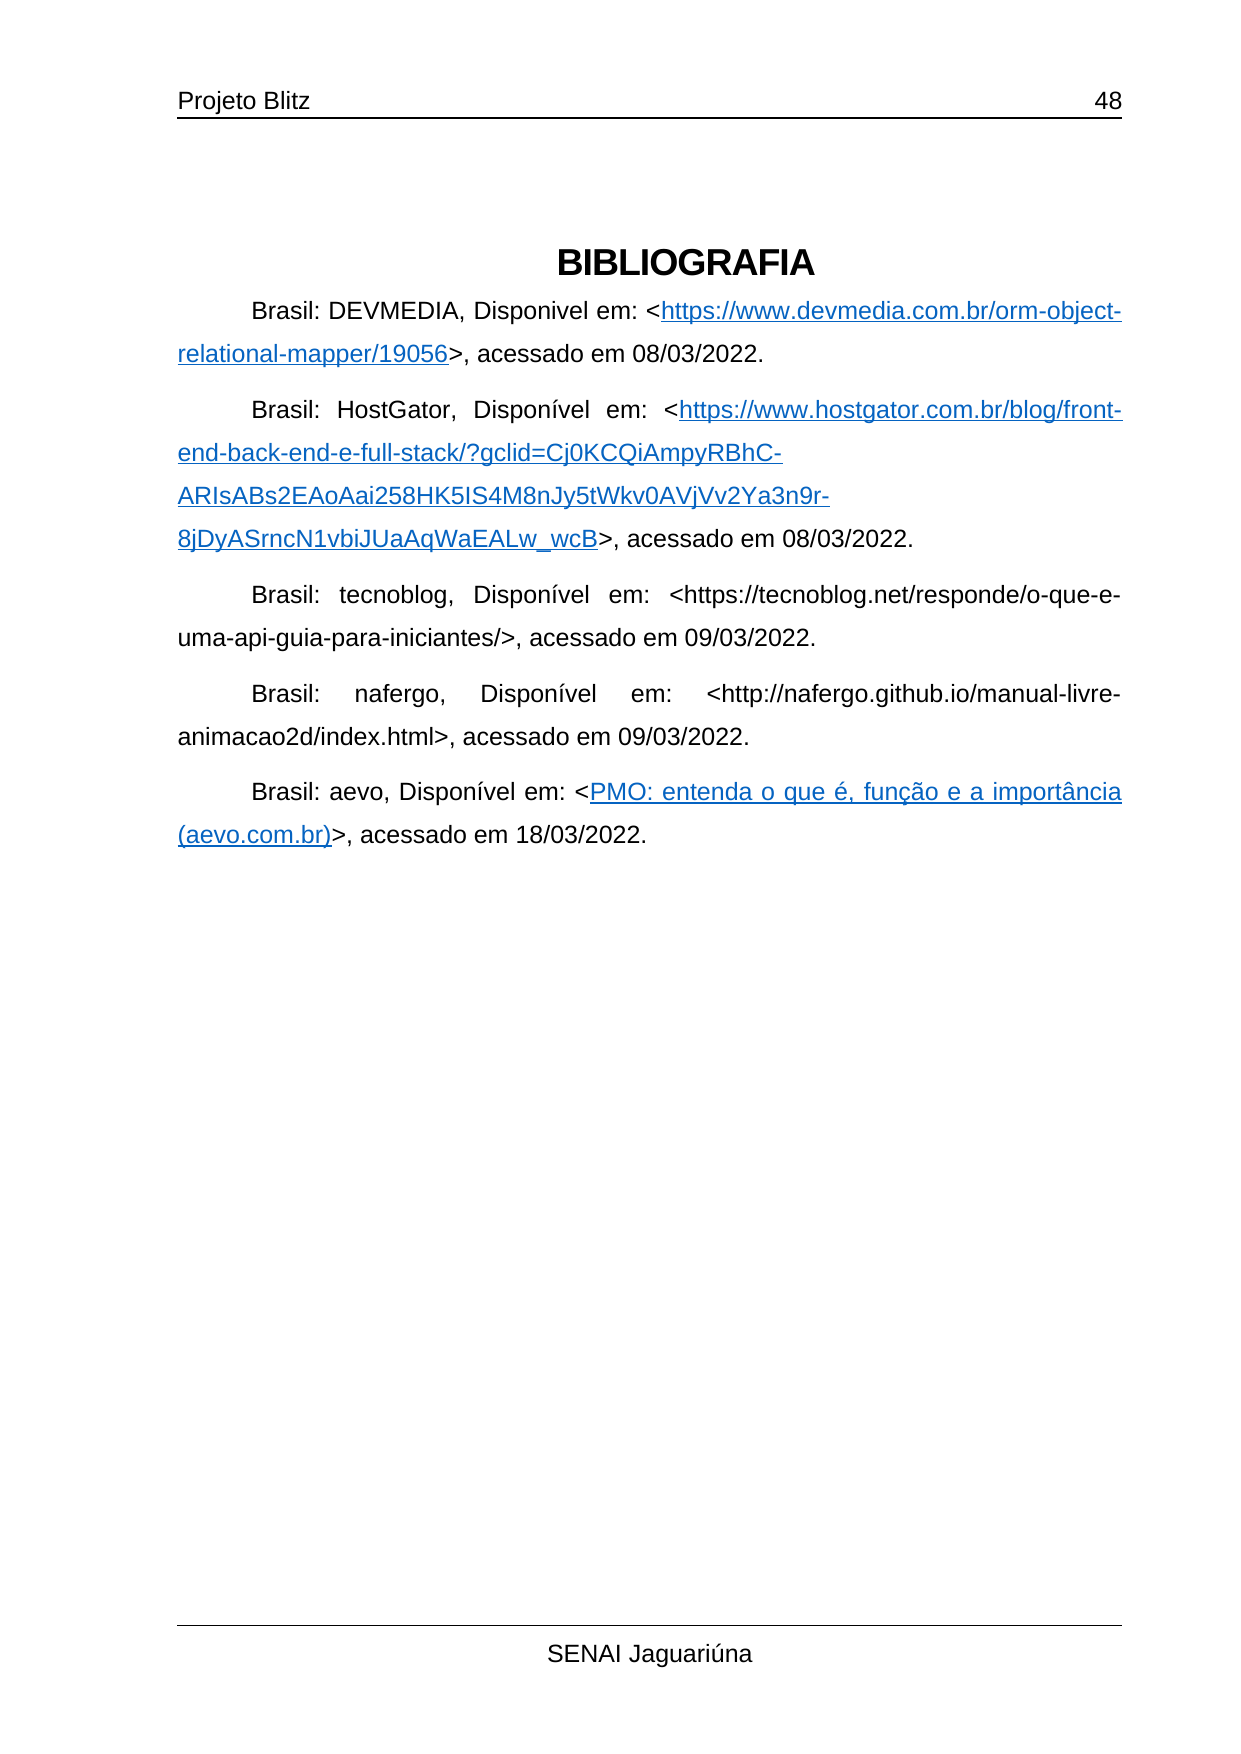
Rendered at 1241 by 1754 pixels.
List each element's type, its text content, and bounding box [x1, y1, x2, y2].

text Brasil: aevo, Disponível em: <PMO: entenda o que é, função e a importância (aevo.com.br)>, acessado em 18/03/2022. [177, 777, 1122, 849]
text Brasil: nafergo, Disponível em: <http://nafergo.github.io/manual-livre-animacao2d/index.html>, acessado em 09/03/2022. [177, 678, 1122, 750]
text Brasil: DEVMEDIA, Disponivel em: <https://www.devmedia.com.br/orm-object-relational-mapper/19056>, acessado em 08/03/2022. [177, 296, 1122, 368]
title Bibliografia [177, 240, 1122, 283]
text Brasil: tecnoblog, Disponível em: <https://tecnoblog.net/responde/o-que-e-uma-api-guia-para-iniciantes/>, acessado em 09/03/2022. [177, 580, 1122, 652]
text Brasil: HostGator, Disponível em: <https://www.hostgator.com.br/blog/front-end-back-end-e-full-stack/?gclid=Cj0KCQiAmpyRBhC-ARIsABs2EAoAai258HK5IS4M8nJy5tWkv0AVjVv2Ya3n9r-8jDyASrncN1vbiJUaAqWaEALw_wcB>, acessado em 08/03/2022. [177, 395, 1122, 553]
